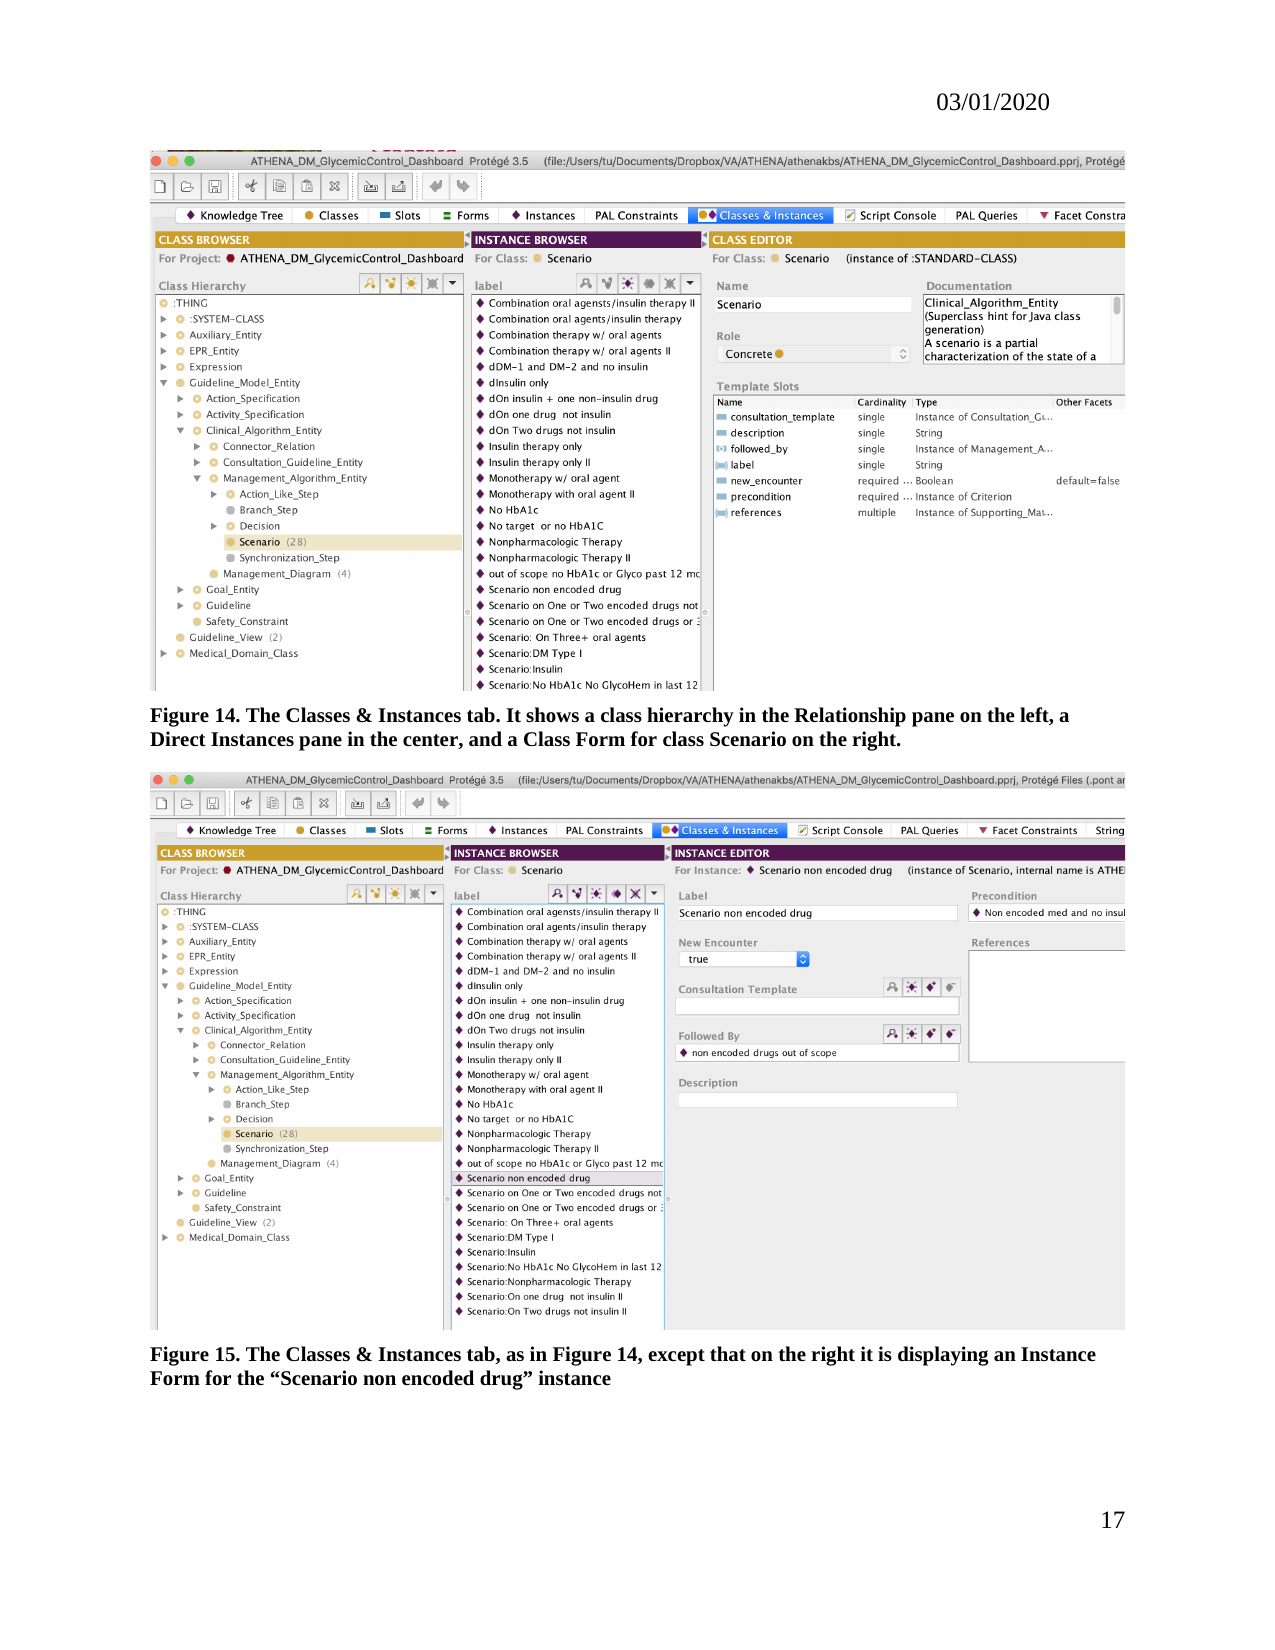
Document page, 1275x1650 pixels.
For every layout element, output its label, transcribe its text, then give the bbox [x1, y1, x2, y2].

text Figure . The Classes & Instances tab, as in Figure 14, except that on the right it is displaying an Instance Form for the “Scenario non encoded drug” instance [150, 1342, 1125, 1390]
picture [150, 150, 1125, 691]
text Figure . The Classes & Instances tab. It shows a class hierarchy in the Relationship pane on the left, a Direct Instances pane in the center, and a Class Form for class Scenario on the right. [150, 703, 1125, 751]
picture [150, 772, 1125, 1330]
